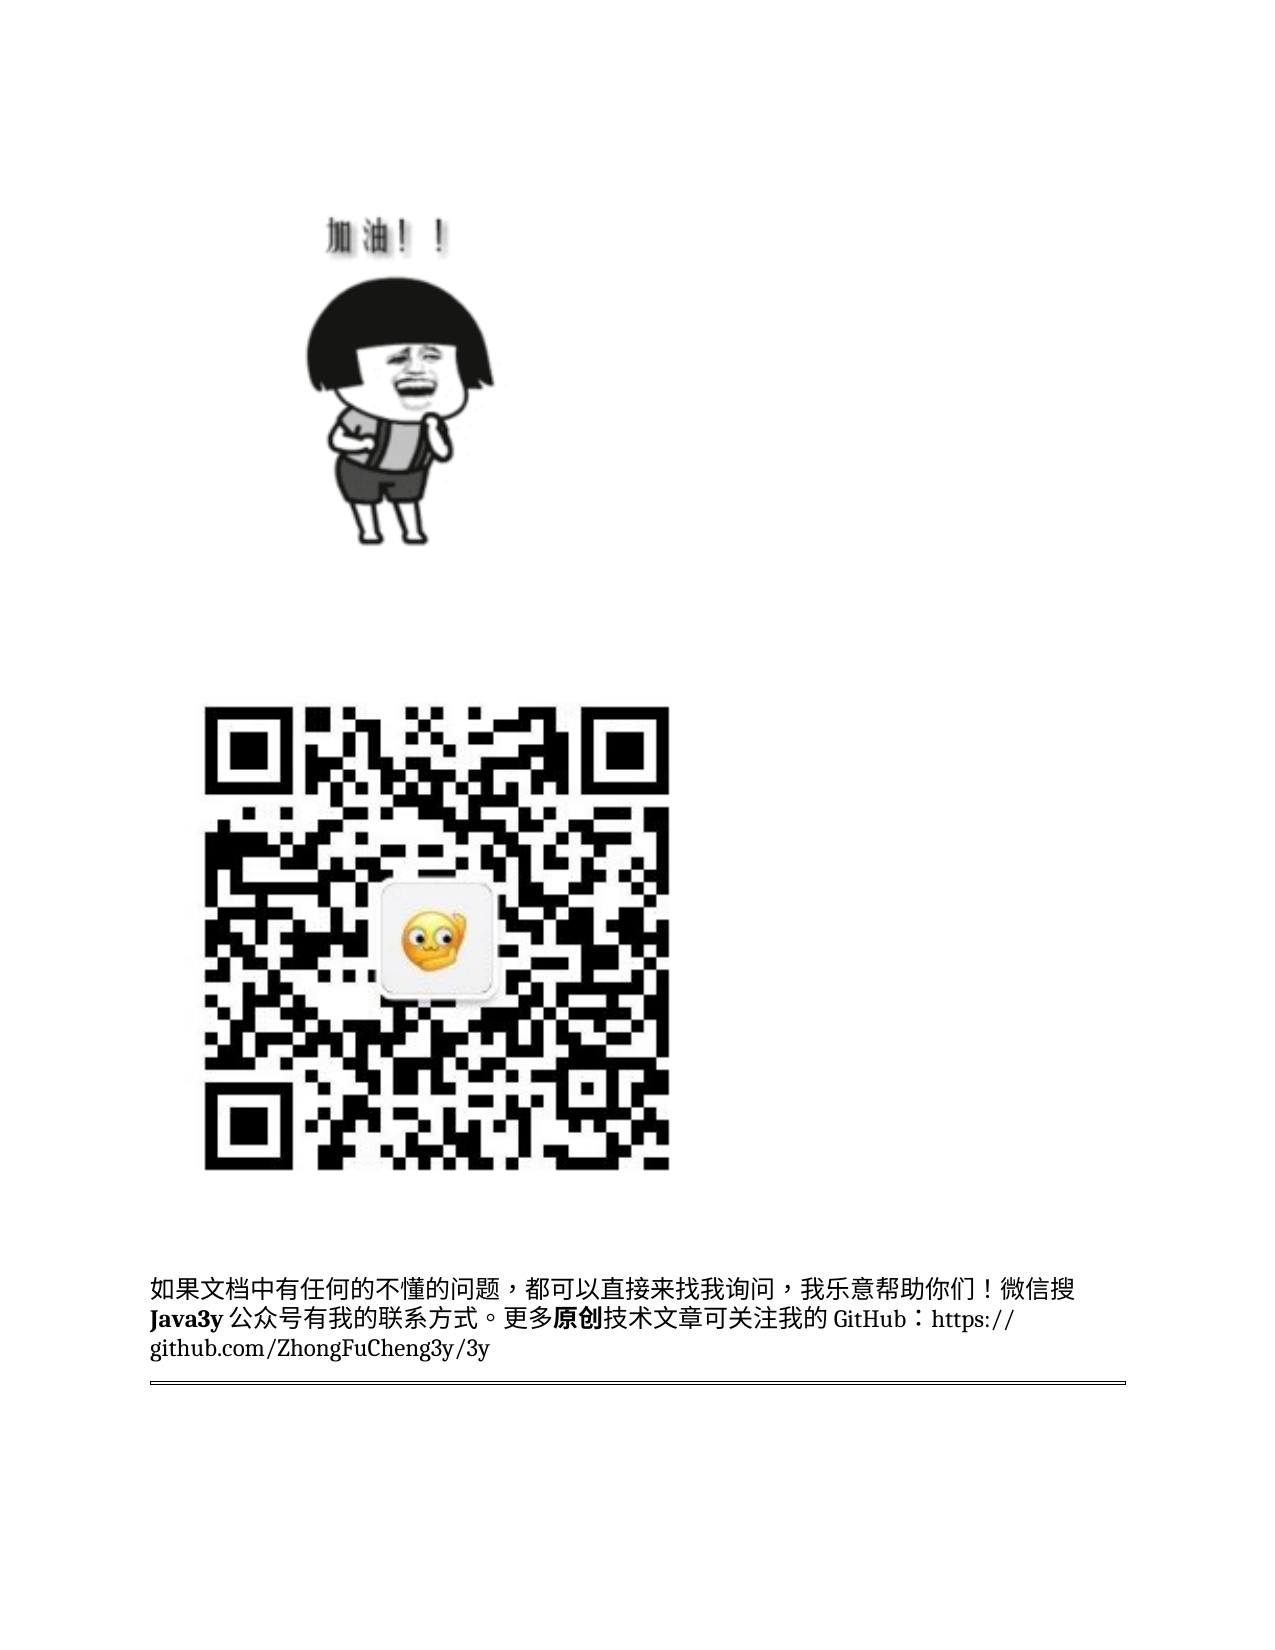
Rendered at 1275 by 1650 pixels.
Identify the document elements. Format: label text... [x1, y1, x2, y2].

picture [168, 670, 707, 1208]
picture [168, 150, 628, 609]
text 如果⽂档中有任何的不懂的问题，都可以直接来找我询问，我乐意帮助你们！微信搜Java3y公众号有我的联系⽅式。更多原创技术⽂章可关注我的GitHub：https://github.com/ZhongFuCheng3y/3y [150, 1276, 1125, 1362]
